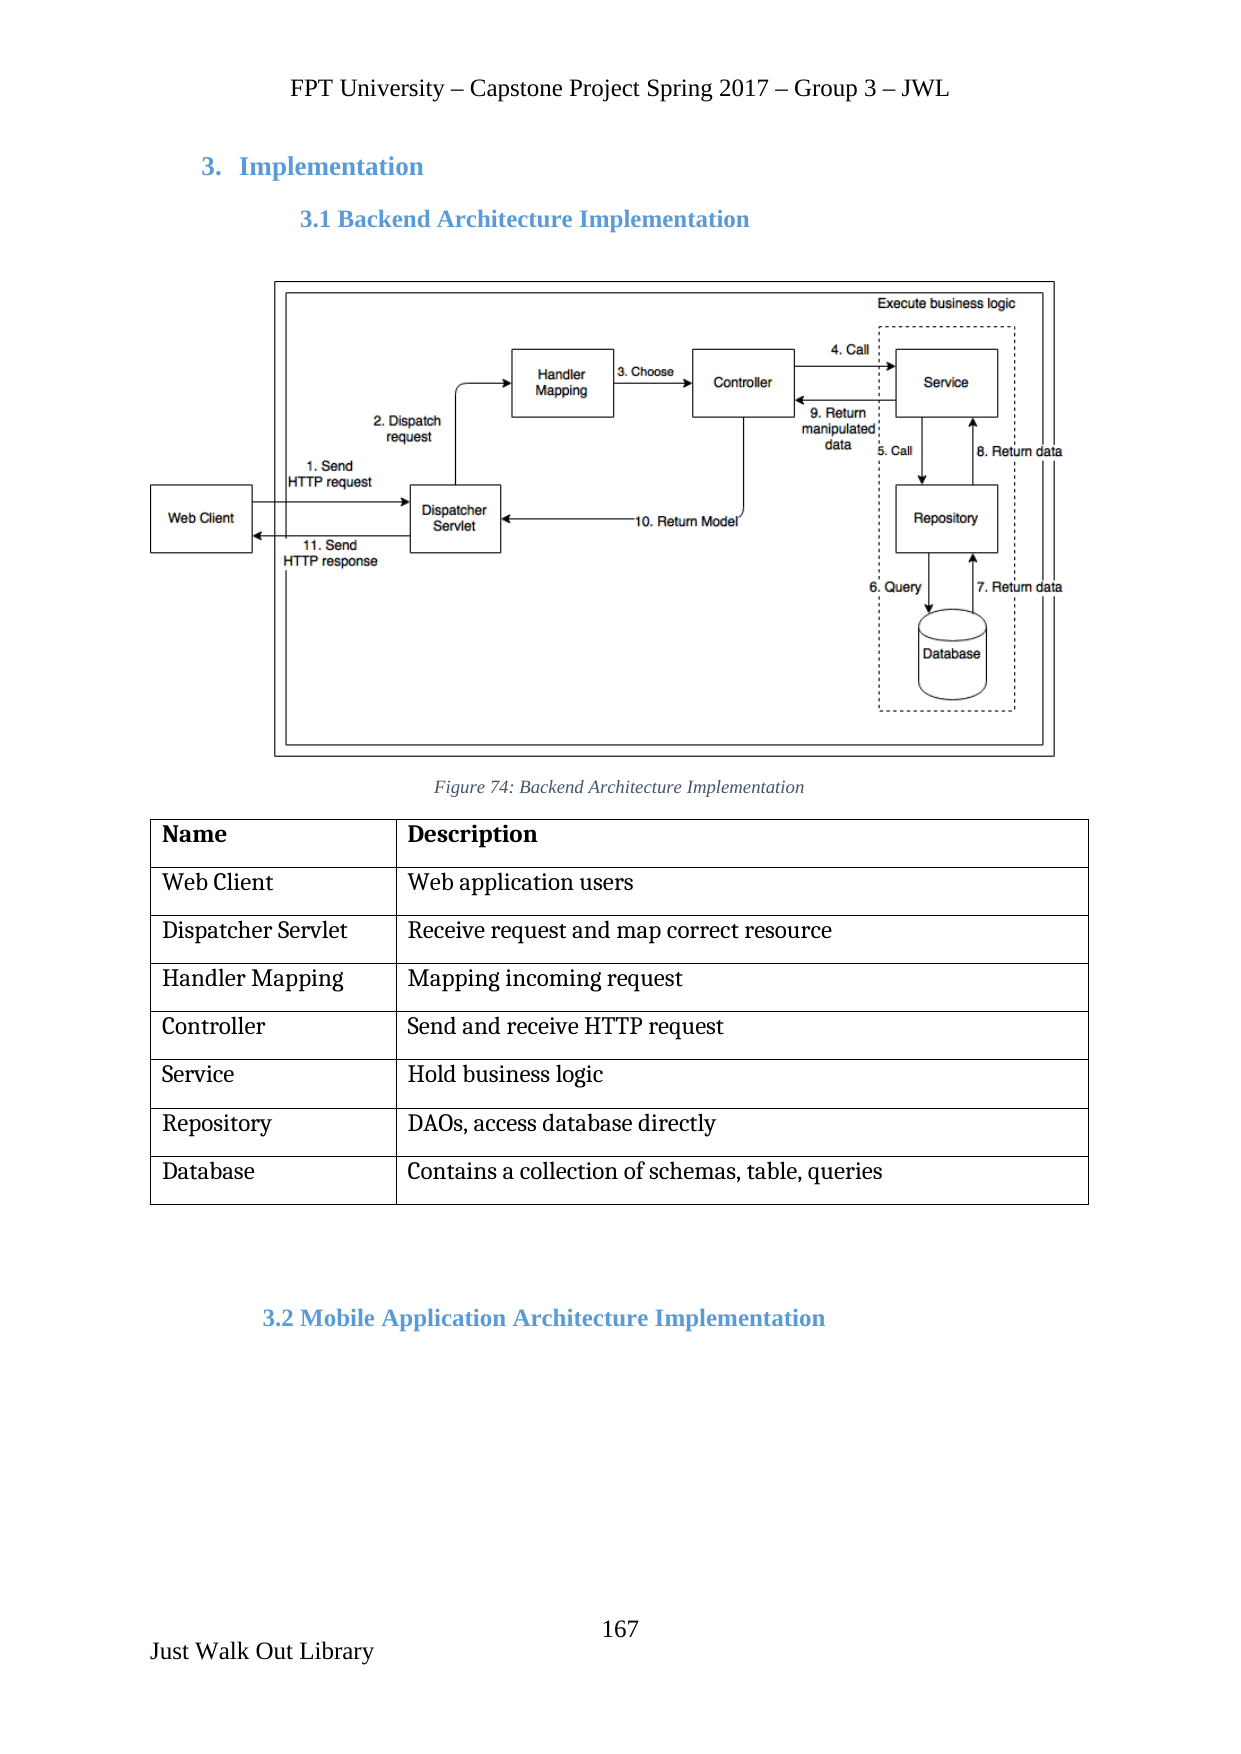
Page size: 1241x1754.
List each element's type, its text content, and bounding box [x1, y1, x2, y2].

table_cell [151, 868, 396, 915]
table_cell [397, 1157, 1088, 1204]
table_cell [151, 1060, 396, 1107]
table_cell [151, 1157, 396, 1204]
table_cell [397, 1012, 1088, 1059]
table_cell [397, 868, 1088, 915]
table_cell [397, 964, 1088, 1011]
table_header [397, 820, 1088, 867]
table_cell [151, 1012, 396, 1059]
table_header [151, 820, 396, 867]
subtitle Implementation [201, 150, 1090, 181]
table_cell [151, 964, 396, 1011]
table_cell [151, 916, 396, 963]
subtitle Mobile Application Architecture Implementation [262, 1303, 1090, 1332]
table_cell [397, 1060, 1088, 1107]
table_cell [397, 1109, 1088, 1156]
picture [150, 281, 1065, 758]
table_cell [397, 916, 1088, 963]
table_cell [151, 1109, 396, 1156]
subtitle 3.1 Backend Architecture Implementation [225, 204, 1090, 232]
